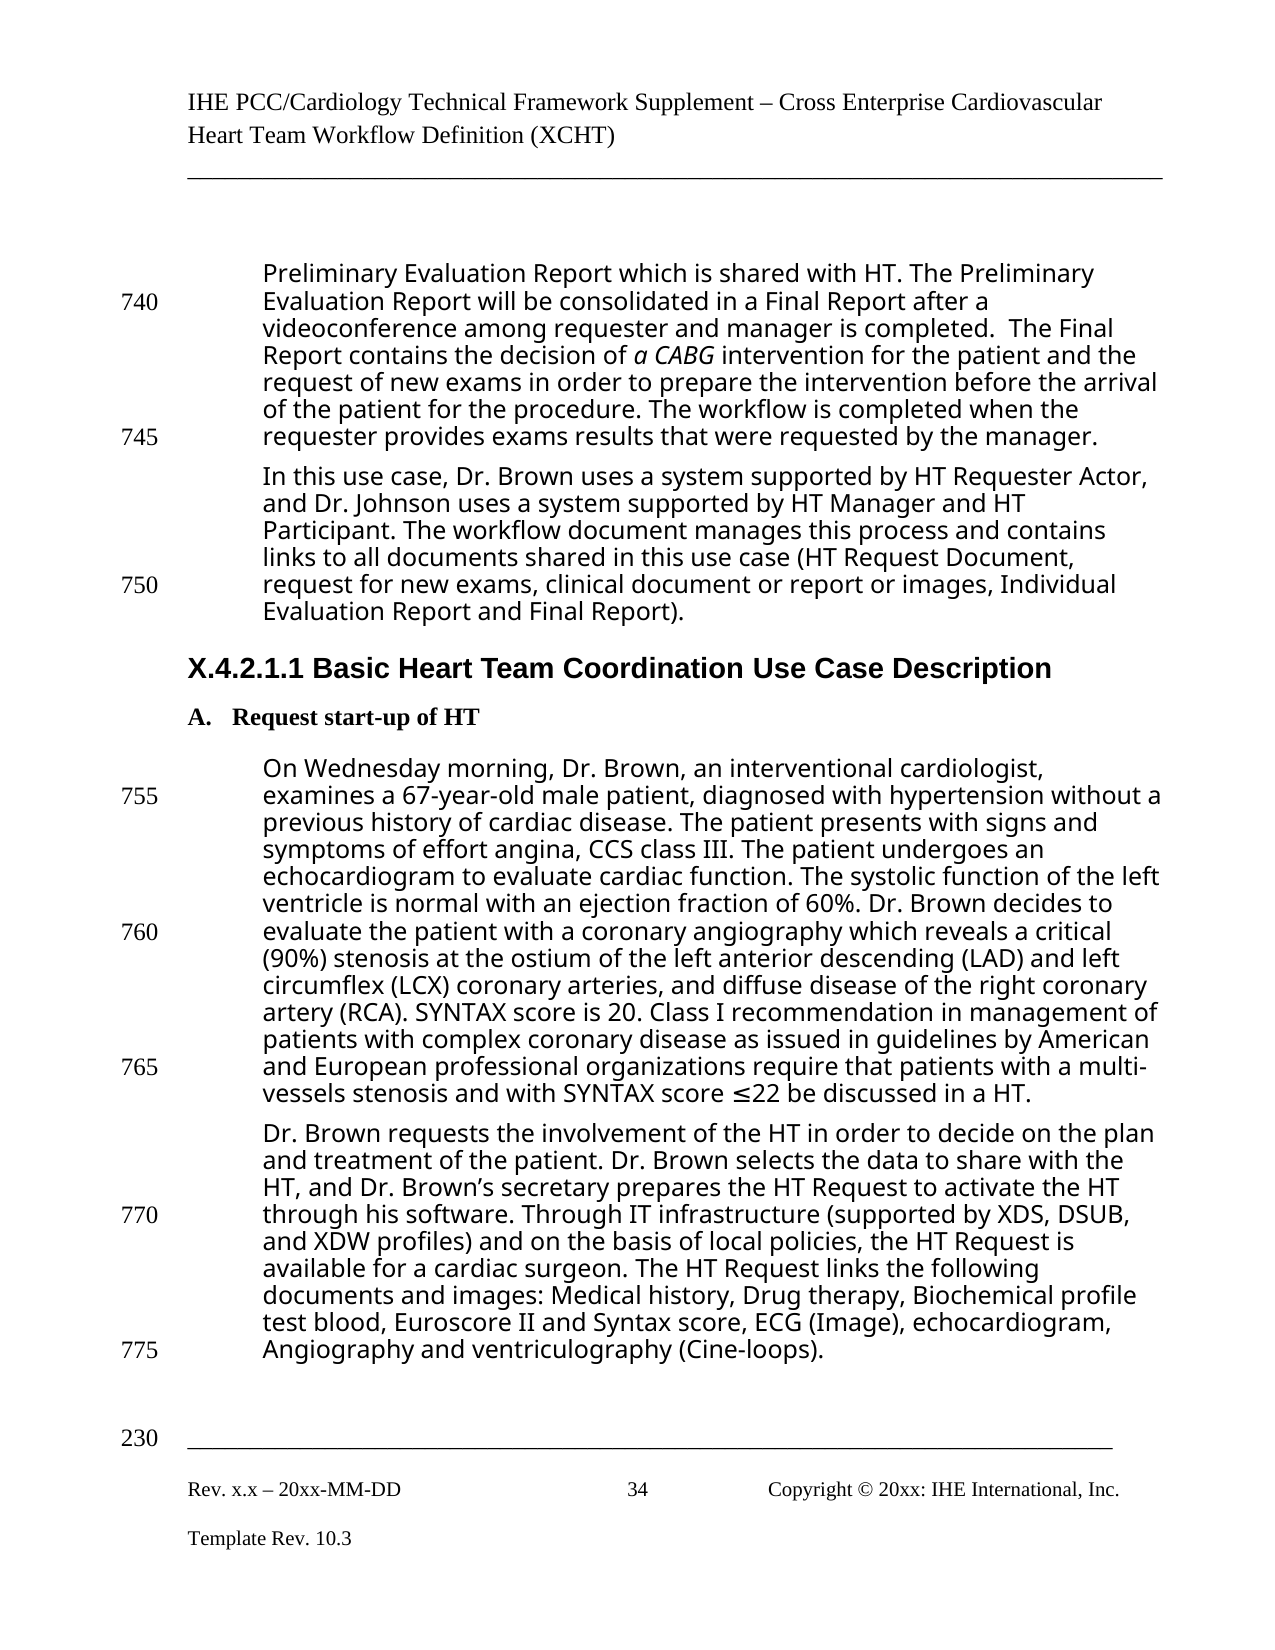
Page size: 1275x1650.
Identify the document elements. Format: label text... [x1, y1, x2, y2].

text In this use case, Dr. Brown uses a system supported by HT Requester Actor, and Dr. Johnson uses a system supported by HT Manager and HT Participant. The workflow document manages this process and contains links to all documents shared in this use case (HT Request Document, request for new exams, clinical document or report or images, Individual Evaluation Report and Final Report). [262, 463, 1162, 626]
subtitle X.4.2.1.1 Basic Heart Team Coordination Use Case Description [187, 651, 1162, 684]
text On Wednesday morning, Dr. Brown, an interventional cardiologist, examines a 67-year-old male patient, diagnosed with hypertension without a previous history of cardiac disease. The patient presents with signs and symptoms of effort angina, CCS class III. The patient undergoes an echocardiogram to evaluate cardiac function. The systolic function of the left ventricle is normal with an ejection fraction of 60%. Dr. Brown decides to evaluate the patient with a coronary angiography which reveals a critical (90%) stenosis at the ostium of the left anterior descending (LAD) and left circumflex (LCX) coronary arteries, and diffuse disease of the right coronary artery (RCA). SYNTAX score is 20. Class I recommendation in management of patients with complex coronary disease as issued in guidelines by American and European professional organizations require that patients with a multi-vessels stenosis and with SYNTAX score ≤22 be discussed in a HT. [262, 756, 1162, 1108]
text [262, 261, 1162, 451]
list Request start-up of HT [187, 702, 1162, 731]
text Dr. Brown requests the involvement of the HT in order to decide on the plan and treatment of the patient. Dr. Brown selects the data to share with the HT, and Dr. Brown’s secretary prepares the HT Request to activate the HT through his software. Through IT infrastructure (supported by XDS, DSUB, and XDW profiles) and on the basis of local policies, the HT Request is available for a cardiac surgeon. The HT Request links the following documents and images: Medical history, Drug therapy, Biochemical profile test blood, Euroscore II and Syntax score, ECG (Image), echocardiogram, Angiography and ventriculography (Cine-loops). [262, 1120, 1162, 1364]
